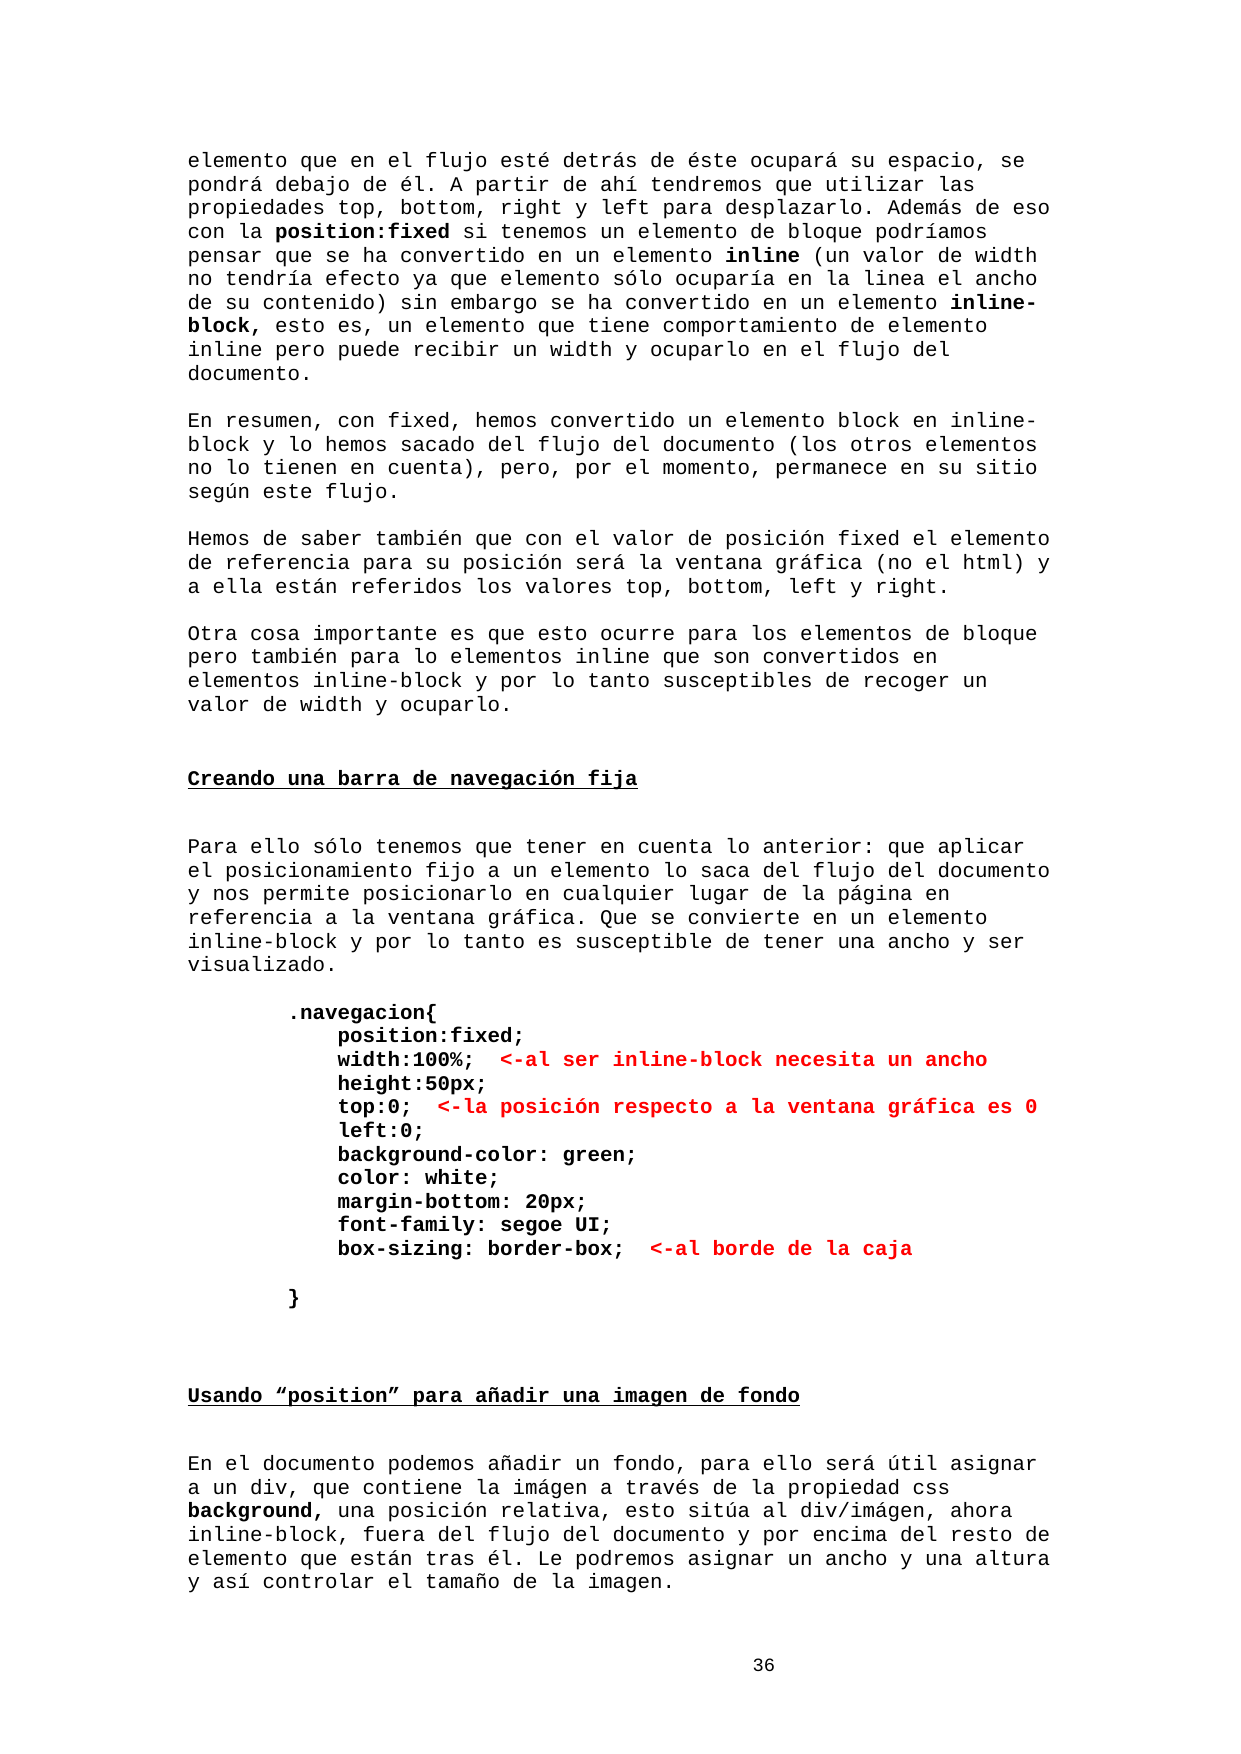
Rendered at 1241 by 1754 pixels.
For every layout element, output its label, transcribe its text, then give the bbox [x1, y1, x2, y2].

list left:0; [187, 1120, 1053, 1143]
subtitle Usando “position” para añadir una imagen de fondo [187, 1385, 1053, 1409]
list top:0; <-la posición respecto a la ventana gráfica es 0 [187, 1096, 1053, 1120]
list Otra cosa importante es que esto ocurre para los elementos de bloque pero también para lo elementos inline que son convertidos en elementos inline-block y por lo tanto susceptibles de recoger un valor de width y ocuparlo. [187, 623, 1053, 717]
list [187, 150, 1053, 386]
list Para ello sólo tenemos que tener en cuenta lo anterior: que aplicar el posicionamiento fijo a un elemento lo saca del flujo del documento y nos permite posicionarlo en cualquier lugar de la página en referencia a la ventana gráfica. Que se convierte en un elemento inline-block y por lo tanto es susceptible de tener una ancho y ser visualizado. [187, 836, 1053, 978]
list } [187, 1287, 1053, 1311]
list En el documento podemos añadir un fondo, para ello será útil asignar a un div, que contiene la imágen a través de la propiedad css background, una posición relativa, esto sitúa al div/imágen, ahora inline-block, fuera del flujo del documento y por encima del resto de elemento que están tras él. Le podremos asignar un ancho y una altura y así controlar el tamaño de la imagen. [187, 1453, 1053, 1595]
list width:100%; <-al ser inline-block necesita un ancho [187, 1049, 1053, 1073]
list color: white; [187, 1167, 1053, 1191]
subtitle Creando una barra de navegación fija [187, 768, 1053, 792]
list background-color: green; [187, 1143, 1053, 1167]
list margin-bottom: 20px; [187, 1191, 1053, 1214]
list box-sizing: border-box; <-al borde de la caja [187, 1238, 1053, 1262]
list .navegacion{ [187, 1002, 1053, 1025]
list Hemos de saber también que con el valor de posición fixed el elemento de referencia para su posición será la ventana gráfica (no el html) y a ella están referidos los valores top, bottom, left y right. [187, 528, 1053, 599]
list height:50px; [187, 1073, 1053, 1096]
list position:fixed; [187, 1025, 1053, 1049]
list font-family: segoe UI; [187, 1214, 1053, 1238]
list En resumen, con fixed, hemos convertido un elemento block en inline-block y lo hemos sacado del flujo del documento (los otros elementos no lo tienen en cuenta), pero, por el momento, permanece en su sitio según este flujo. [187, 410, 1053, 505]
